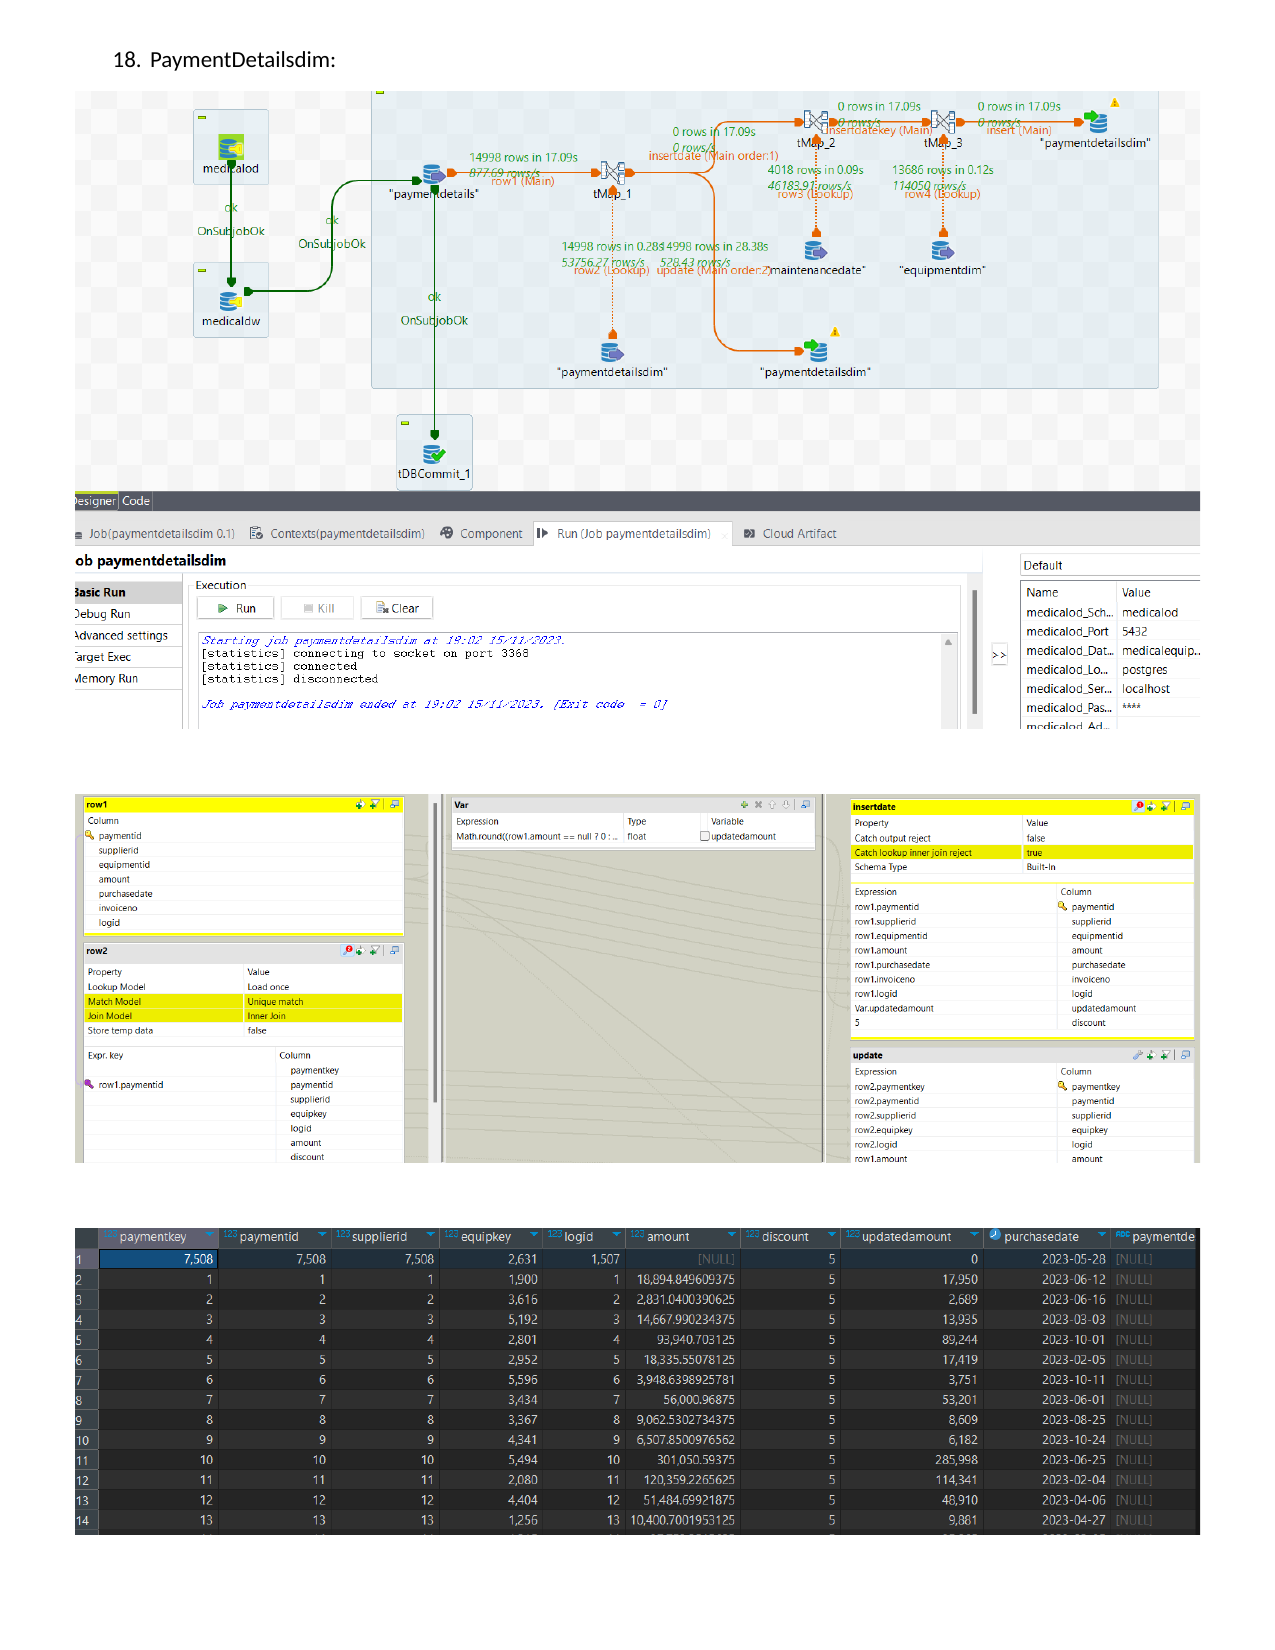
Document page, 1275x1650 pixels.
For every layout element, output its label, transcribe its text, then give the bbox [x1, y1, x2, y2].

picture [75, 91, 1200, 729]
picture [75, 794, 1200, 1163]
list PaymentDetailsdim: [112, 45, 1200, 73]
picture [75, 1228, 1200, 1535]
